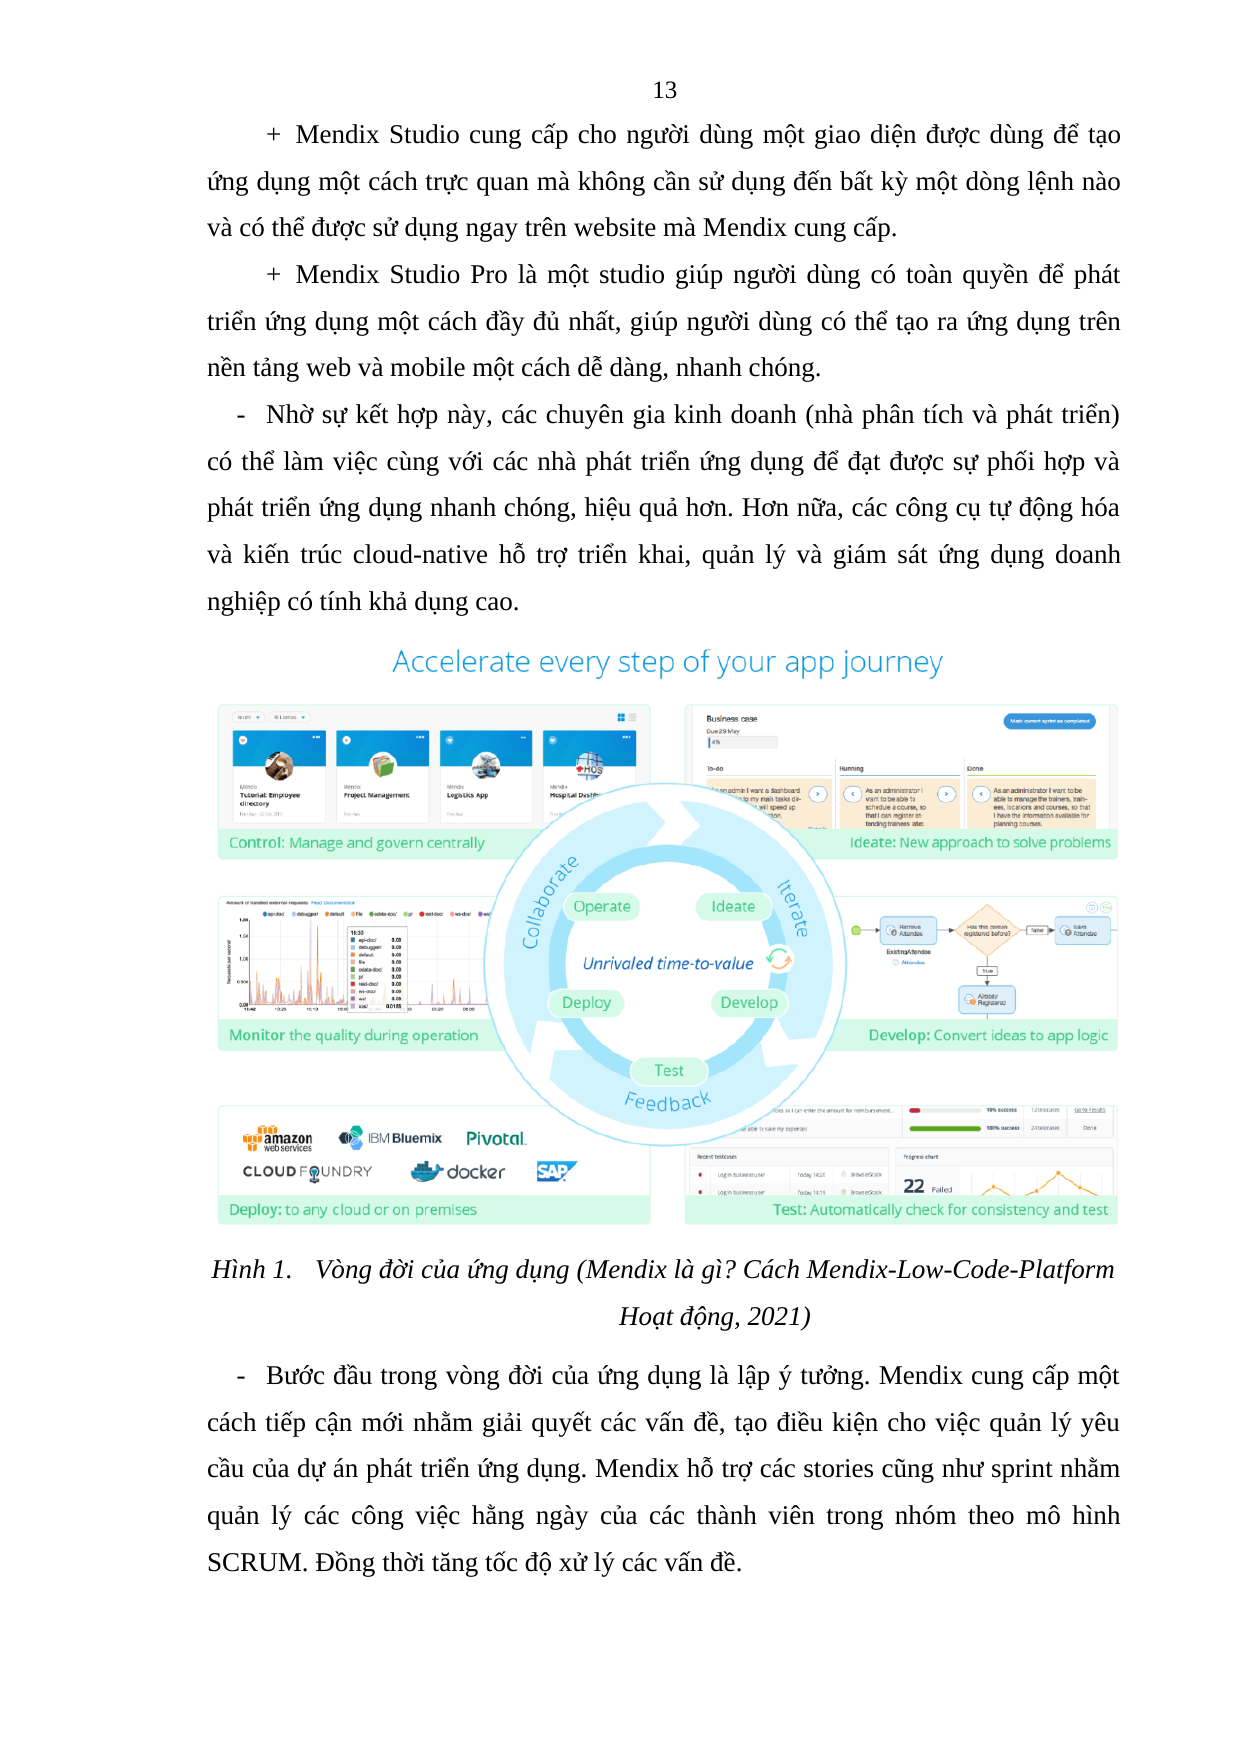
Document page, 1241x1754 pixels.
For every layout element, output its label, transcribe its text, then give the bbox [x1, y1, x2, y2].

list Mendix Studio Pro là một studio giúp người dùng có toàn quyền để phát triển ứng dụng một cách đầy đủ nhất, giúp người dùng có thể tạo ra ứng dụng trên nền tảng web và mobile một cách dễ dàng, nhanh chóng. [207, 258, 1122, 383]
text Vòng đời của ứng dụng (Mendix là gì? Cách Mendix-Low-Code-Platform Hoạt động, 2021) [207, 1253, 1122, 1331]
picture [210, 643, 1119, 1227]
list Bước đầu trong vòng đời của ứng dụng là lập ý tưởng. Mendix cung cấp một cách tiếp cận mới nhằm giải quyết các vấn đề, tạo điều kiện cho việc quản lý yêu cầu của dự án phát triển ứng dụng. Mendix hỗ trợ các stories cũng như sprint nhằm quản lý các công việc hằng ngày của các thành viên trong nhóm theo mô hình SCRUM. Đồng thời tăng tốc độ xử lý các vấn đề. [207, 1359, 1122, 1577]
list Mendix Studio cung cấp cho người dùng một giao diện được dùng để tạo ứng dụng một cách trực quan mà không cần sử dụng đến bất kỳ một dòng lệnh nào và có thể được sử dụng ngay trên website mà Mendix cung cấp. [207, 118, 1122, 243]
list Nhờ sự kết hợp này, các chuyên gia kinh doanh (nhà phân tích và phát triển) có thể làm việc cùng với các nhà phát triển ứng dụng để đạt được sự phối hợp và phát triển ứng dụng nhanh chóng, hiệu quả hơn. Hơn nữa, các công cụ tự động hóa và kiến trúc cloud-native hỗ trợ triển khai, quản lý và giám sát ứng dụng doanh nghiệp có tính khả dụng cao. [207, 398, 1122, 616]
